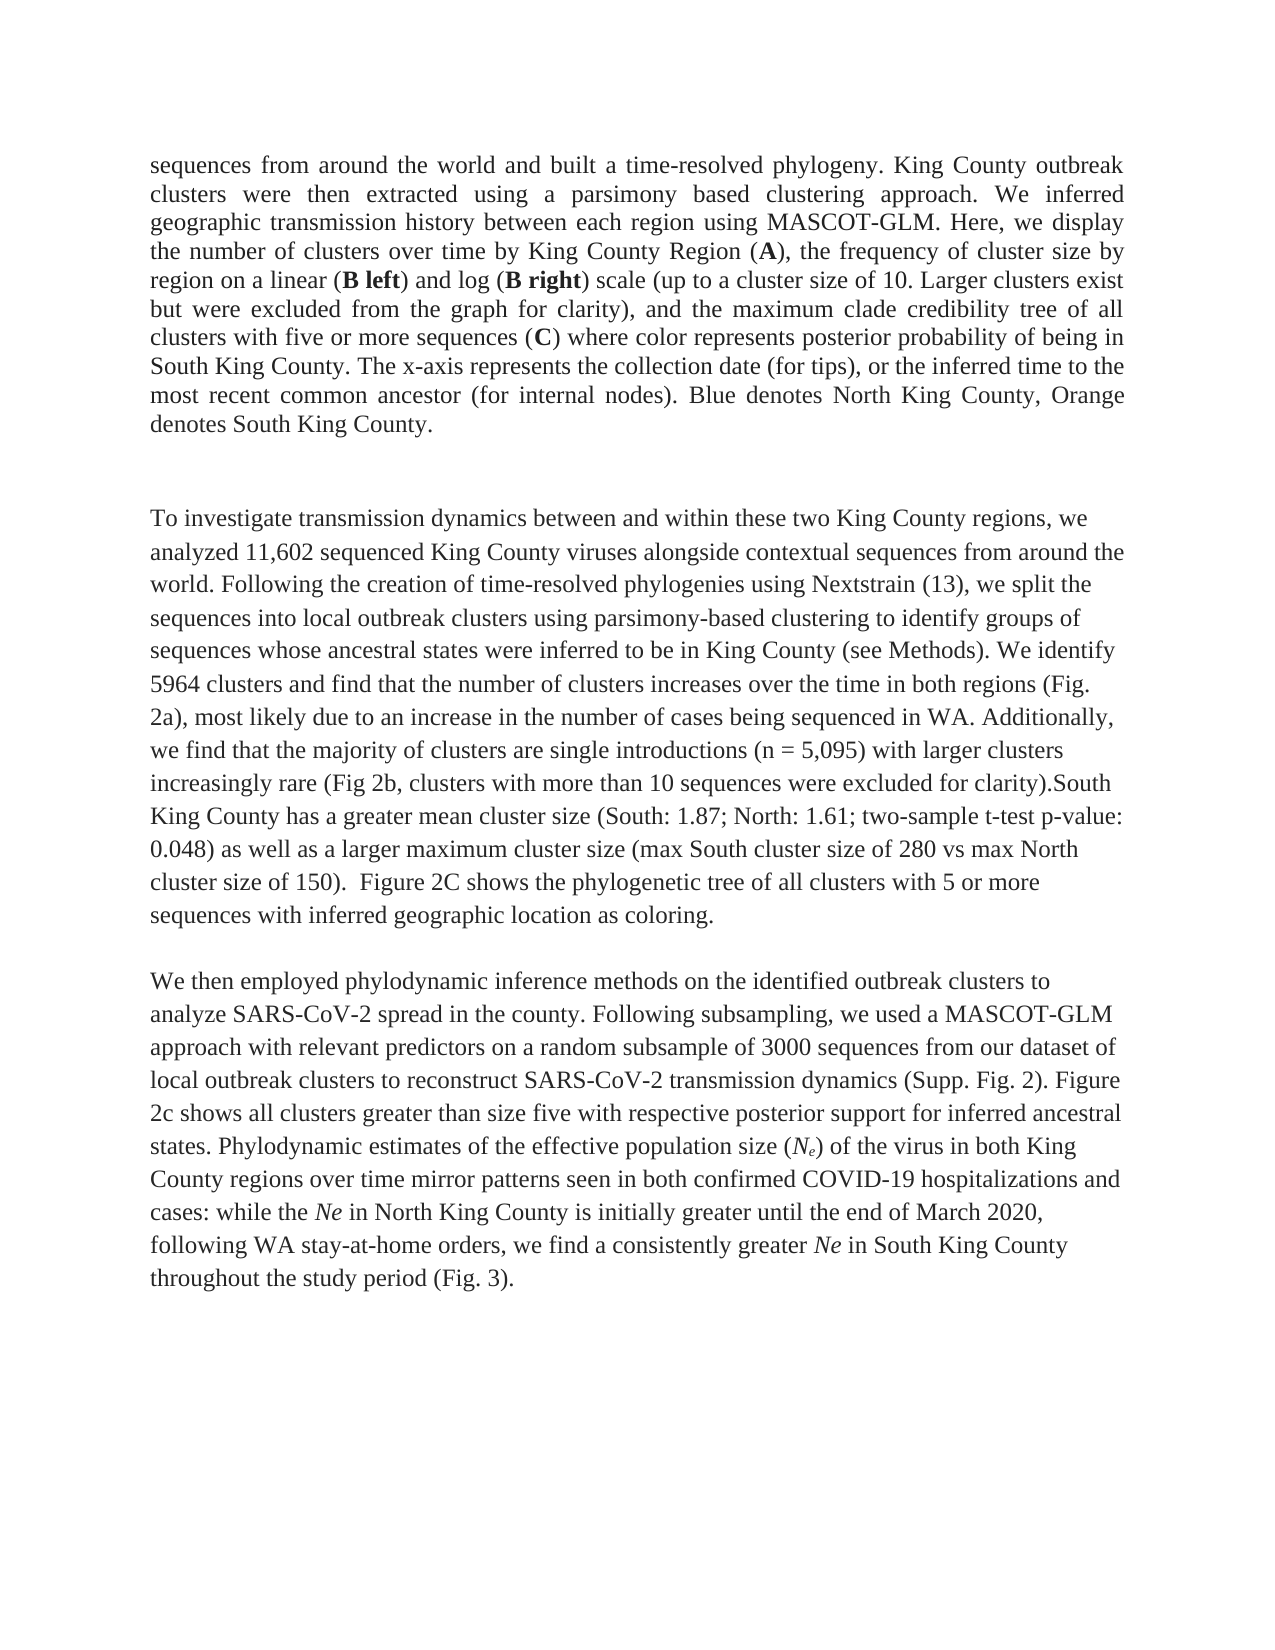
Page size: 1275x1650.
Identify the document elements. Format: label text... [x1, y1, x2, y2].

text To investigate transmission dynamics between and within these two King County regions, we analyzed 11,602 sequenced King County viruses alongside contextual sequences from around the world. Following the creation of time-resolved phylogenies using Nextstrain (13), we split the sequences into local outbreak clusters using parsimony-based clustering to identify groups of sequences whose ancestral states were inferred to be in King County (see Methods). We identify 5964 clusters and find that the number of clusters increases over the time in both regions (Fig. 2a), most likely due to an increase in the number of cases being sequenced in WA. Additionally, we find that the majority of clusters are single introductions (n = 5,095) with larger clusters increasingly rare (Fig 2b, clusters with more than 10 sequences were excluded for clarity).South King County has a greater mean cluster size (South: 1.87; North: 1.61; two-sample t-test p-value: 0.048) as well as a larger maximum cluster size (max South cluster size of 280 vs max North cluster size of 150). Figure 2C shows the phylogenetic tree of all clusters with 5 or more sequences with inferred geographic location as coloring. [150, 503, 1125, 928]
text We then employed phylodynamic inference methods on the identified outbreak clusters to analyze SARS-CoV-2 spread in the county. Following subsampling, we used a MASCOT-GLM approach with relevant predictors on a random subsample of 3000 sequences from our dataset of local outbreak clusters to reconstruct SARS-CoV-2 transmission dynamics (Supp. Fig. 2). Figure 2c shows all clusters greater than size five with respective posterior support for inferred ancestral states. Phylodynamic estimates of the effective population size (Ne) of the virus in both King County regions over time mirror patterns seen in both confirmed COVID-19 hospitalizations and cases: while the Ne in North King County is initially greater until the end of March 2020, following WA stay-at-home orders, we find a consistently greater Ne in South King County throughout the study period (Fig. 3). [150, 966, 1125, 1292]
